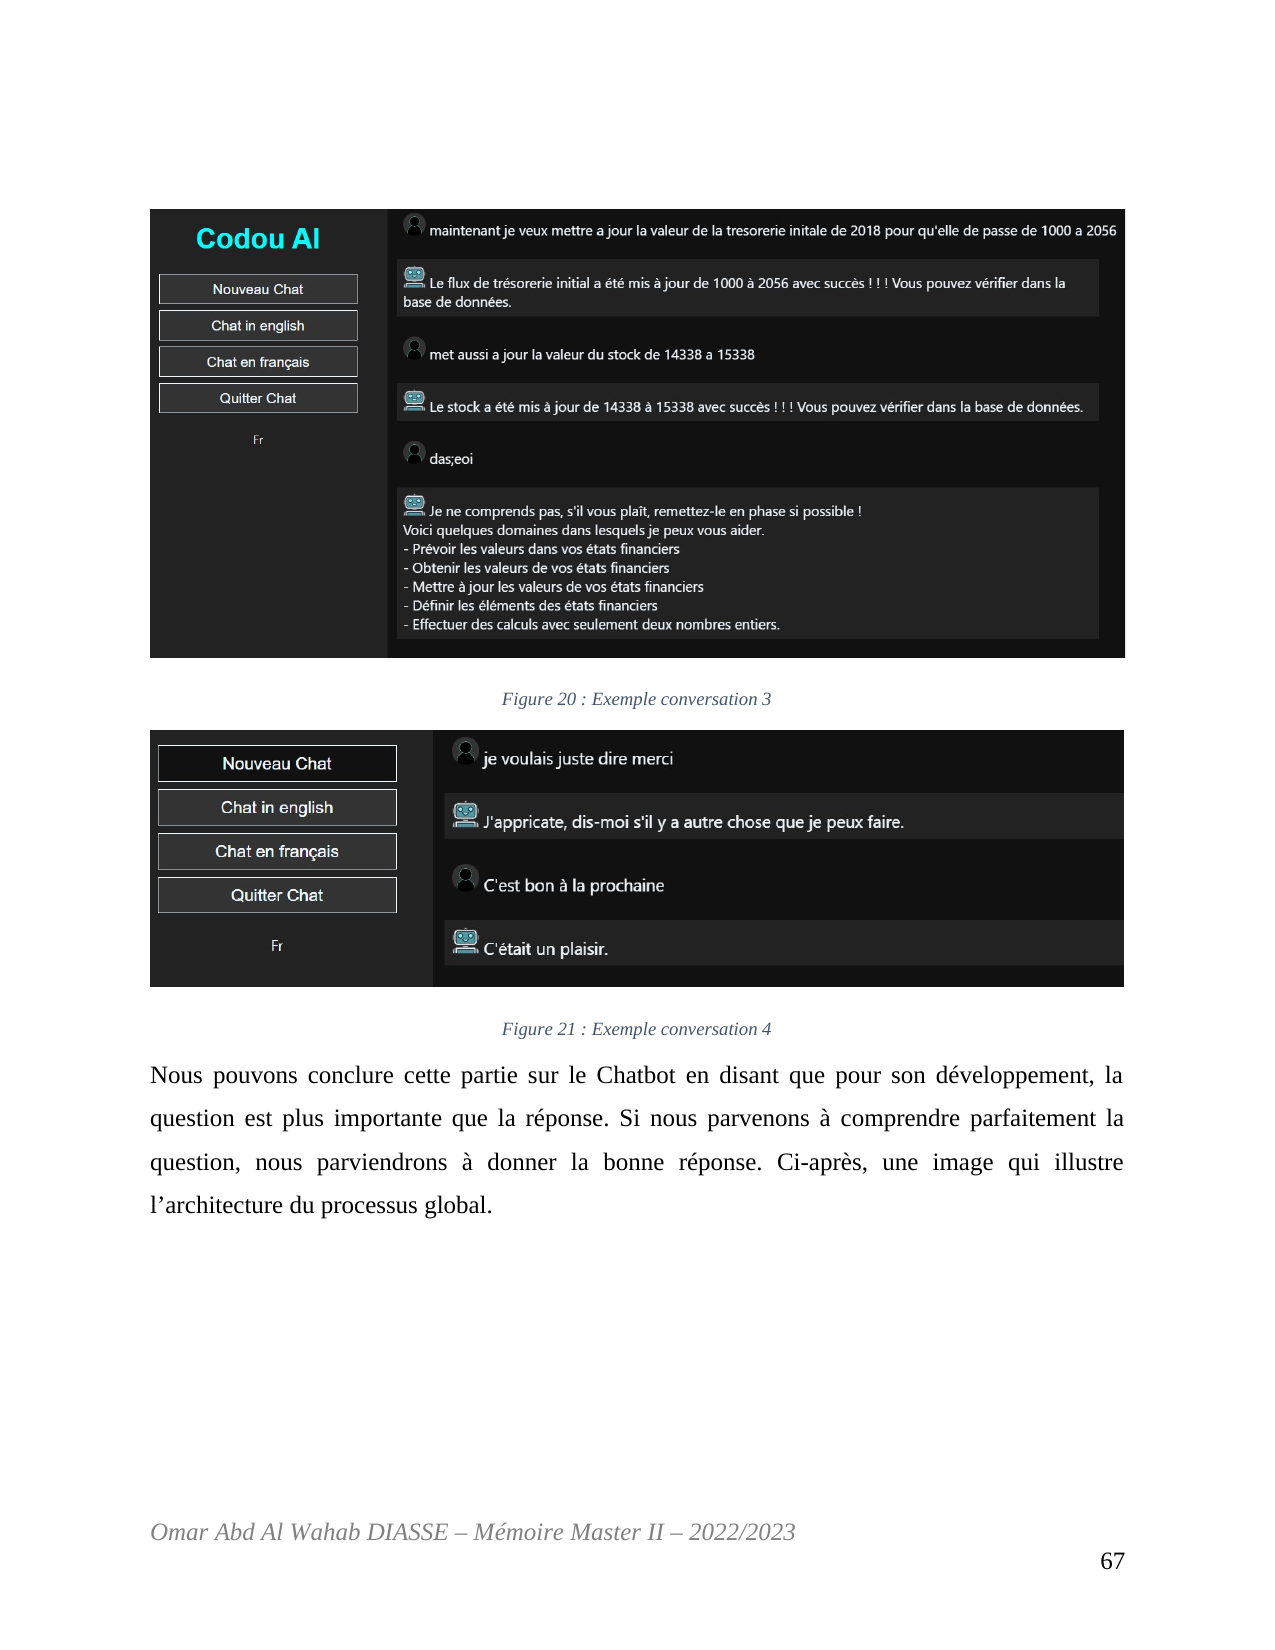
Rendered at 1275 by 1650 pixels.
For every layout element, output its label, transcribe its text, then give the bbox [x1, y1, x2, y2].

text Figure 21 : Exemple conversation 4 [150, 1018, 1125, 1039]
text Figure 20 : Exemple conversation 3 [150, 688, 1125, 710]
text Nous pouvons conclure cette partie sur le Chatbot en disant que pour son développement, la question est plus importante que la réponse. Si nous parvenons à comprendre parfaitement la question, nous parviendrons à donner la bonne réponse. Ci-après, une image qui illustre l’architecture du processus global. [150, 1060, 1125, 1218]
picture [150, 209, 1125, 658]
picture [150, 730, 1124, 987]
